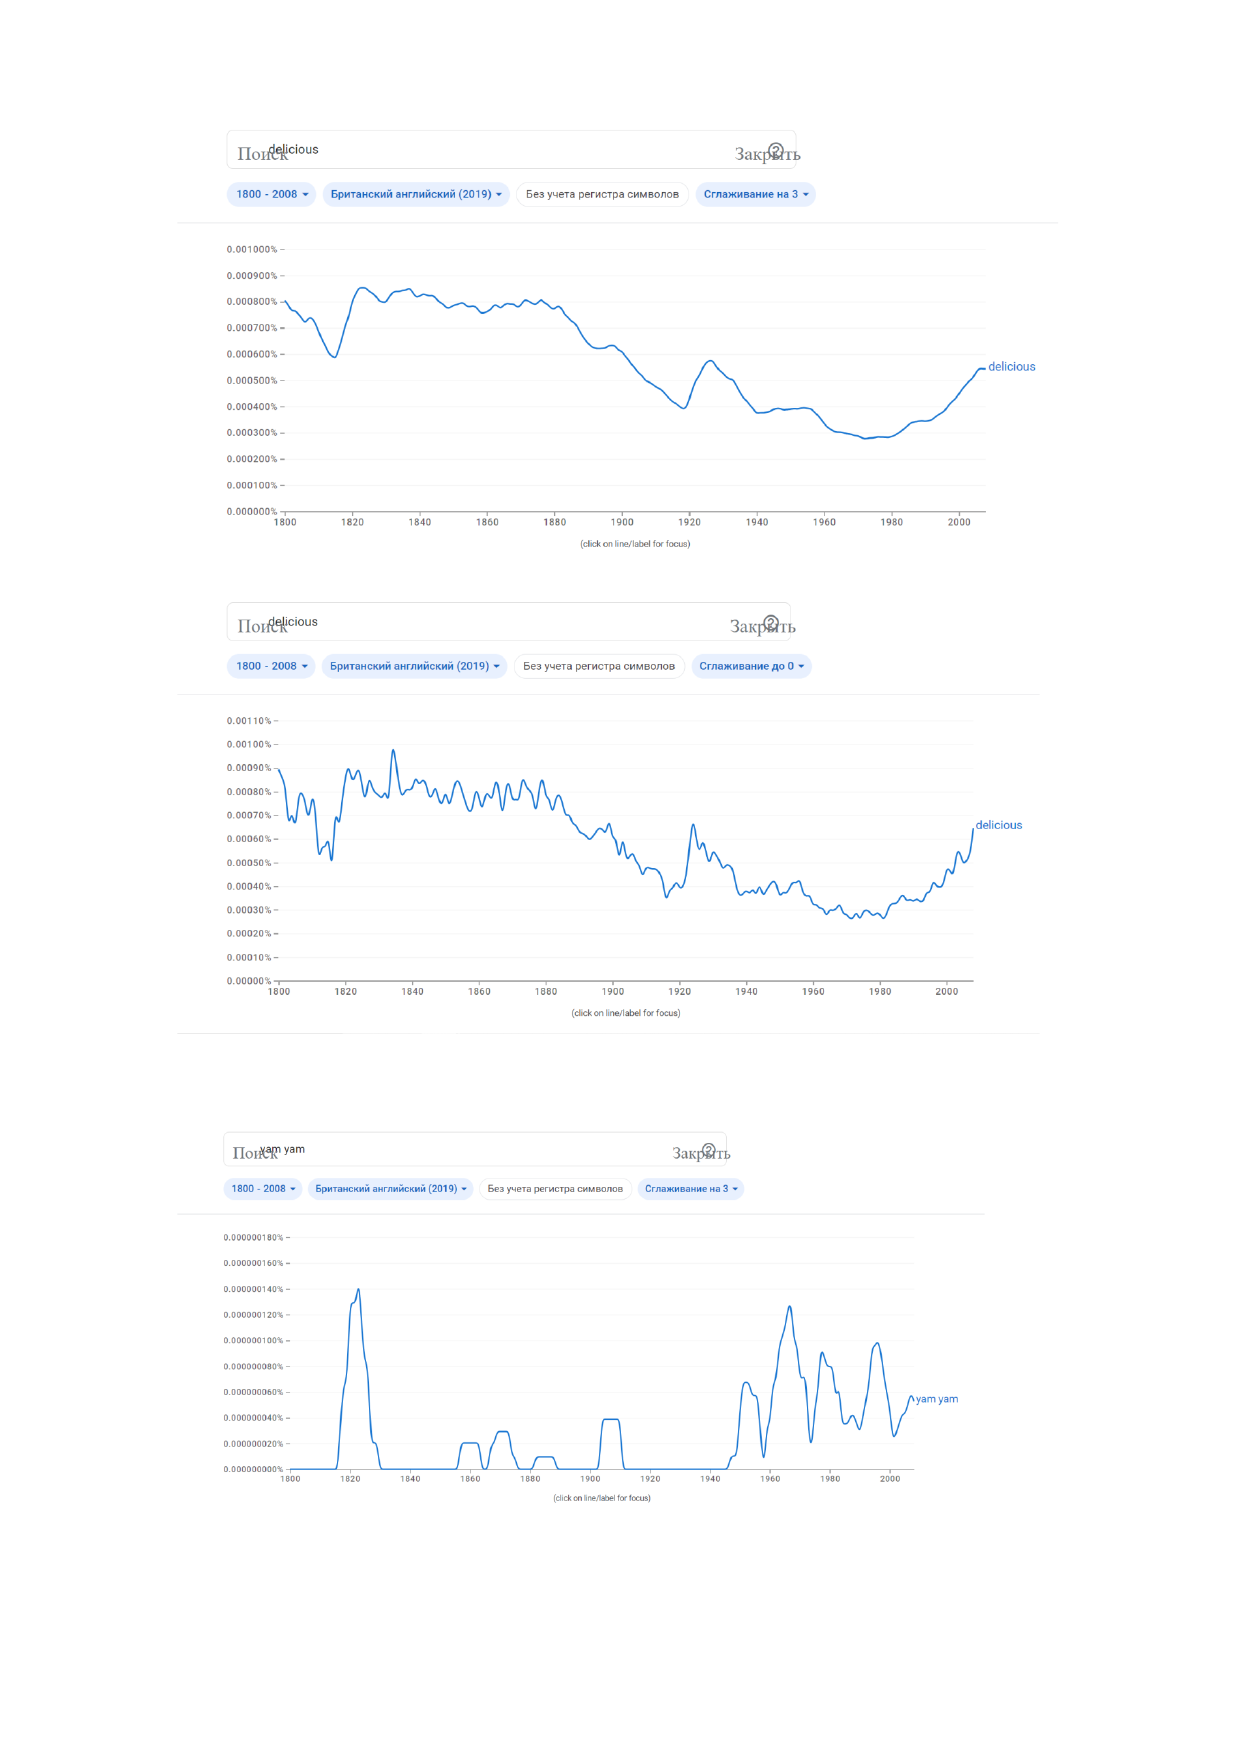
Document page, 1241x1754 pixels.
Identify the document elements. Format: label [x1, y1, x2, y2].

picture [177, 118, 1059, 564]
picture [177, 1118, 985, 1513]
picture [177, 589, 1040, 1034]
